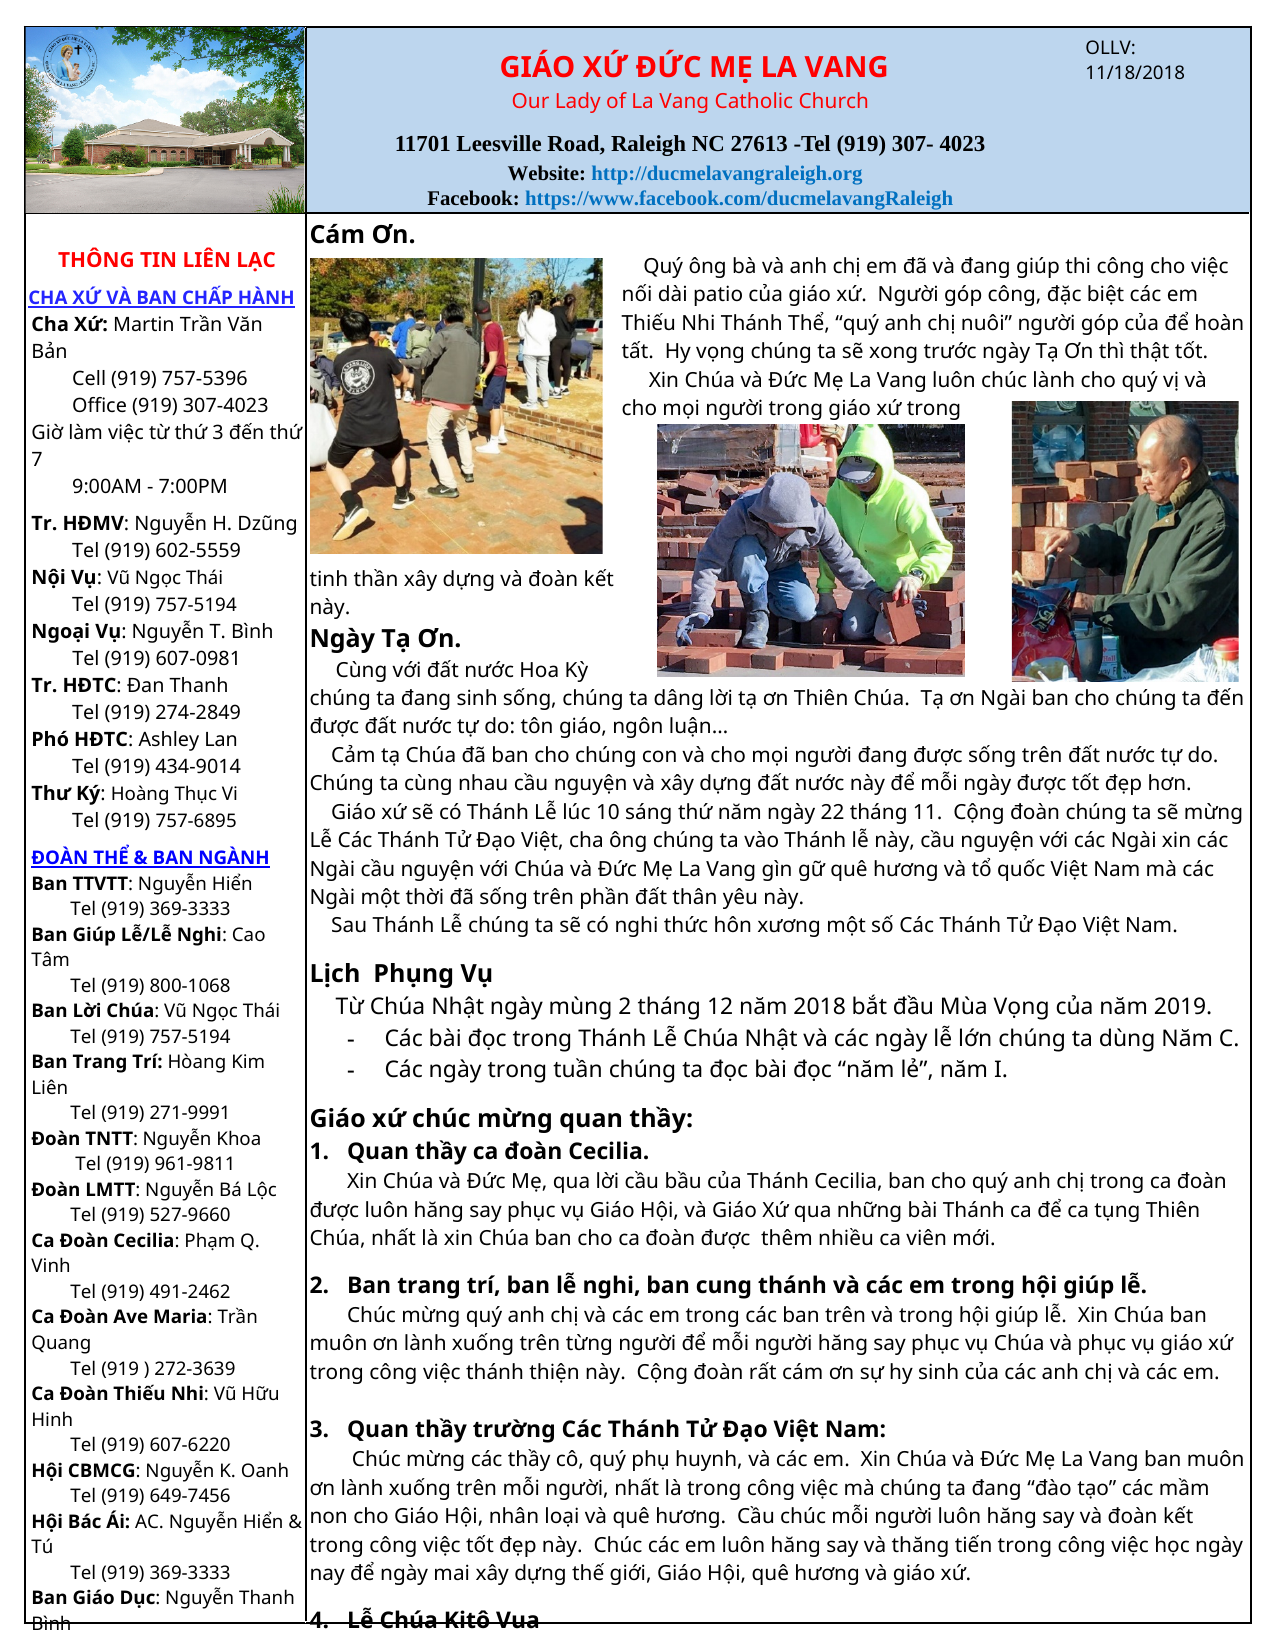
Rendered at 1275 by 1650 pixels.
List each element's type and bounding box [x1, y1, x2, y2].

table_cell [26, 214, 306, 1622]
table_cell [306, 212, 1250, 1622]
picture [655, 424, 965, 675]
picture [25, 27, 305, 213]
picture [308, 258, 603, 553]
picture [1010, 401, 1239, 679]
